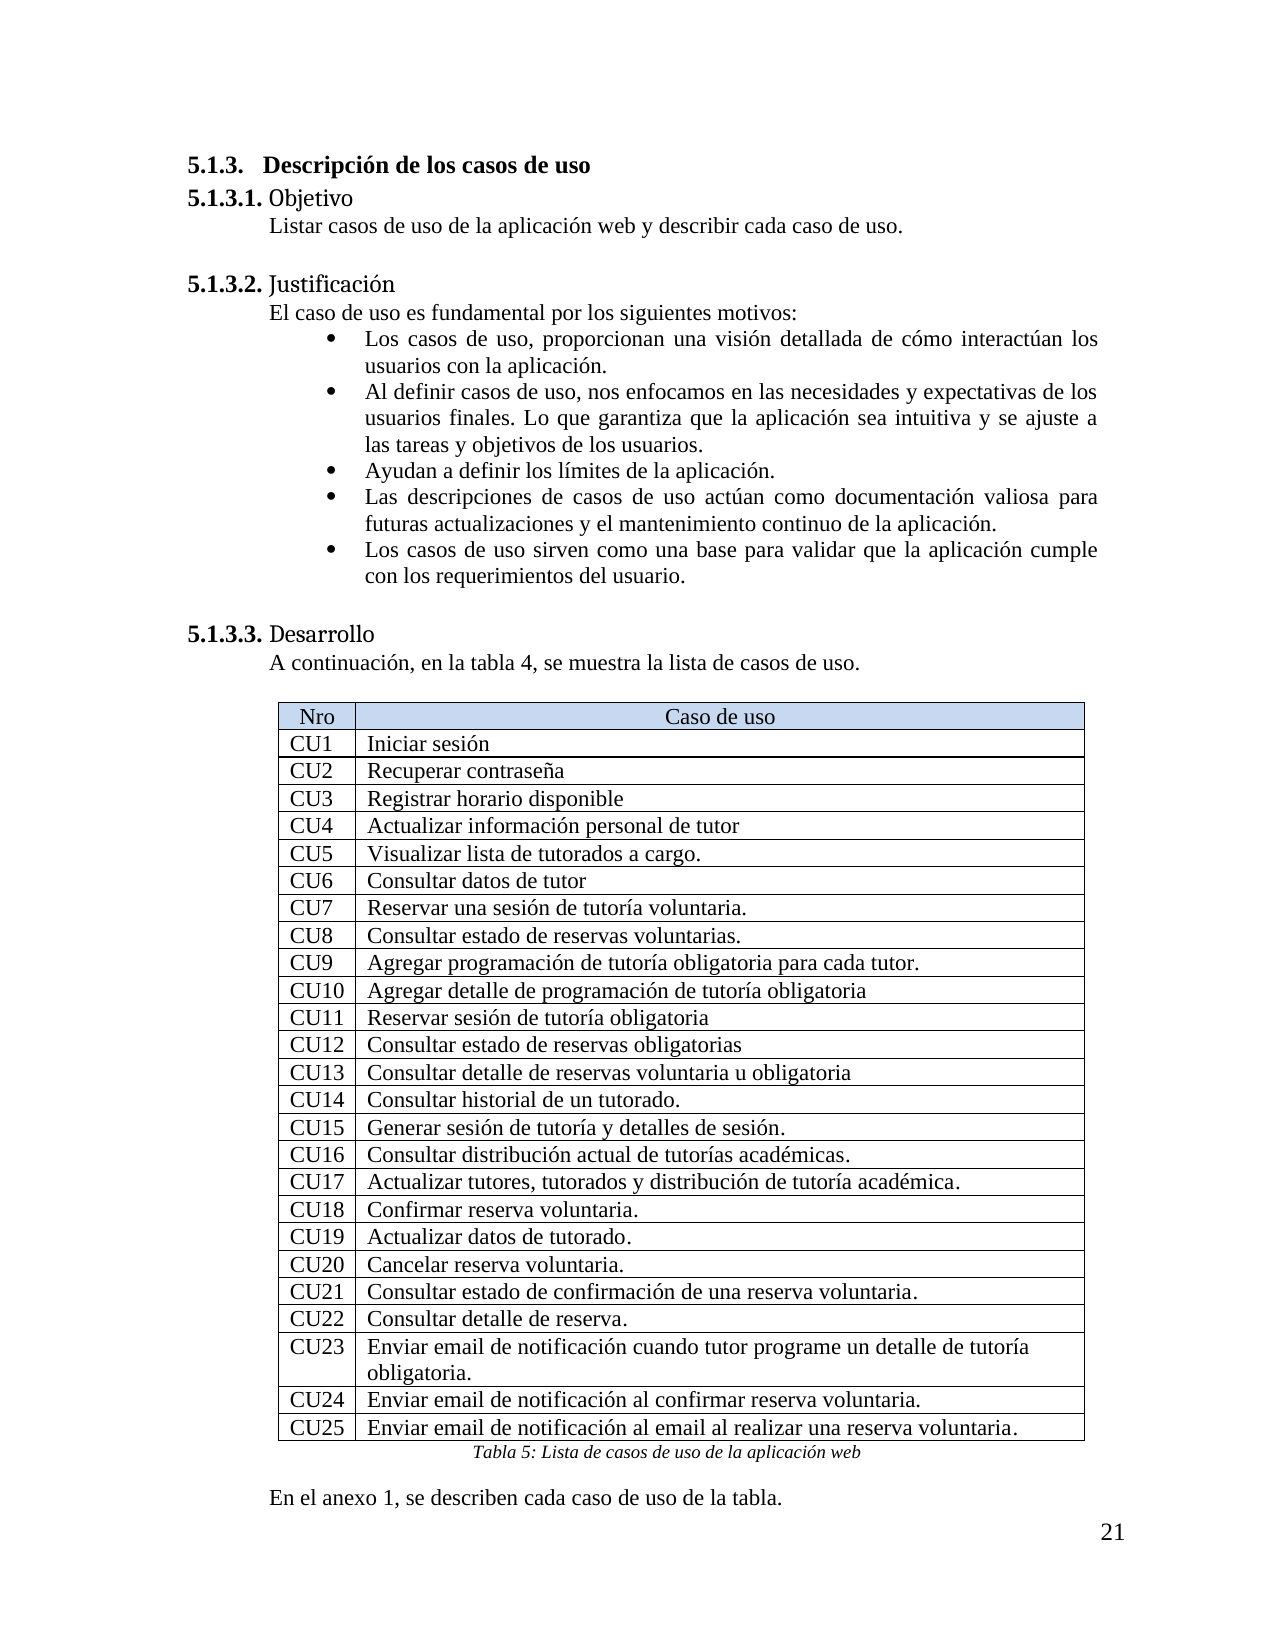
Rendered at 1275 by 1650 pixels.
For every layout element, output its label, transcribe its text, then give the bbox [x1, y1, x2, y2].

table_cell Enviar email de notificación cuando tutor programe un detalle de tutoría obligatoria. [356, 1333, 1084, 1386]
table_cell Consultar estado de reservas voluntarias. [356, 922, 1084, 948]
list Las descripciones de casos de uso actúan como documentación valiosa para futuras actualizaciones y el mantenimiento continuo de la aplicación. [327, 483, 1099, 536]
table_cell CU1 [279, 730, 355, 756]
table_cell Visualizar lista de tutorados a cargo. [356, 840, 1084, 866]
table_header Caso de uso [356, 703, 1084, 729]
list Los casos de uso sirven como una base para validar que la aplicación cumple con los requerimientos del usuario. [327, 536, 1099, 589]
table_cell CU12 [279, 1031, 355, 1058]
table_cell CU13 [279, 1059, 355, 1085]
table_cell CU20 [279, 1251, 355, 1277]
table_cell Agregar detalle de programación de tutoría obligatoria [356, 977, 1084, 1003]
table_cell CU15 [279, 1114, 355, 1140]
table_cell Agregar programación de tutoría obligatoria para cada tutor. [356, 949, 1084, 976]
table_cell Registrar horario disponible [356, 785, 1084, 811]
table_cell CU14 [279, 1086, 355, 1113]
text Tabla 5: Lista de casos de uso de la aplicación web [139, 1441, 1194, 1463]
table_cell Confirmar reserva voluntaria. [356, 1196, 1084, 1222]
table_cell Actualizar tutores, tutorados y distribución de tutoría académica. [356, 1169, 1084, 1195]
table_cell Generar sesión de tutoría y detalles de sesión. [356, 1114, 1084, 1140]
table_cell CU9 [279, 949, 355, 976]
table_cell CU8 [279, 922, 355, 948]
table_cell Actualizar información personal de tutor [356, 812, 1084, 839]
table_cell Consultar estado de reservas obligatorias [356, 1031, 1084, 1058]
table_cell Consultar distribución actual de tutorías académicas. [356, 1141, 1084, 1167]
table_cell Consultar detalle de reservas voluntaria u obligatoria [356, 1059, 1084, 1085]
table_cell Enviar email de notificación al confirmar reserva voluntaria. [356, 1387, 1084, 1413]
table_cell CU11 [279, 1004, 355, 1030]
subtitle Justificación [187, 269, 1194, 299]
table_cell CU7 [279, 895, 355, 921]
table_cell CU10 [279, 977, 355, 1003]
table_cell CU24 [279, 1387, 355, 1413]
list Al definir casos de uso, nos enfocamos en las necesidades y expectativas de los usuarios finales. Lo que garantiza que la aplicación sea intuitiva y se ajuste a las tareas y objetivos de los usuarios. [327, 378, 1099, 457]
table_cell Consultar historial de un tutorado. [356, 1086, 1084, 1113]
table_cell CU6 [279, 867, 355, 893]
table_cell Reservar sesión de tutoría obligatoria [356, 1004, 1084, 1030]
table_cell CU5 [279, 840, 355, 866]
table_cell CU25 [279, 1414, 355, 1440]
text El caso de uso es fundamental por los siguientes motivos: [269, 299, 1099, 325]
table_cell Consultar datos de tutor [356, 867, 1084, 893]
table_cell Enviar email de notificación al email al realizar una reserva voluntaria. [356, 1414, 1084, 1440]
table_cell CU16 [279, 1141, 355, 1167]
table_cell CU17 [279, 1169, 355, 1195]
list Ayudan a definir los límites de la aplicación. [327, 457, 1099, 483]
table_cell Recuperar contraseña [356, 758, 1084, 784]
text Listar casos de uso de la aplicación web y describir cada caso de uso. [269, 212, 1099, 239]
table_cell Reservar una sesión de tutoría voluntaria. [356, 895, 1084, 921]
table_cell CU2 [279, 758, 355, 784]
text A continuación, en la tabla 4, se muestra la lista de casos de uso. [269, 649, 1099, 675]
subtitle Descripción de los casos de uso [187, 150, 1194, 179]
table_cell CU3 [279, 785, 355, 811]
text En el anexo 1, se describen cada caso de uso de la tabla. [269, 1484, 1099, 1510]
table_cell CU4 [279, 812, 355, 839]
table_cell Actualizar datos de tutorado. [356, 1223, 1084, 1249]
table_cell CU21 [279, 1278, 355, 1304]
table_cell CU18 [279, 1196, 355, 1222]
table_header Nro [279, 703, 355, 729]
list Los casos de uso, proporcionan una visión detallada de cómo interactúan los usuarios con la aplicación. [327, 325, 1099, 378]
table_cell CU22 [279, 1305, 355, 1332]
subtitle Desarrollo [187, 619, 1194, 649]
table_cell Cancelar reserva voluntaria. [356, 1251, 1084, 1277]
table_cell Consultar estado de confirmación de una reserva voluntaria. [356, 1278, 1084, 1304]
table_cell Consultar detalle de reserva. [356, 1305, 1084, 1332]
table_cell CU23 [279, 1333, 355, 1386]
subtitle Objetivo [187, 183, 1194, 212]
table_cell CU19 [279, 1223, 355, 1249]
table_cell Iniciar sesión [356, 730, 1084, 756]
